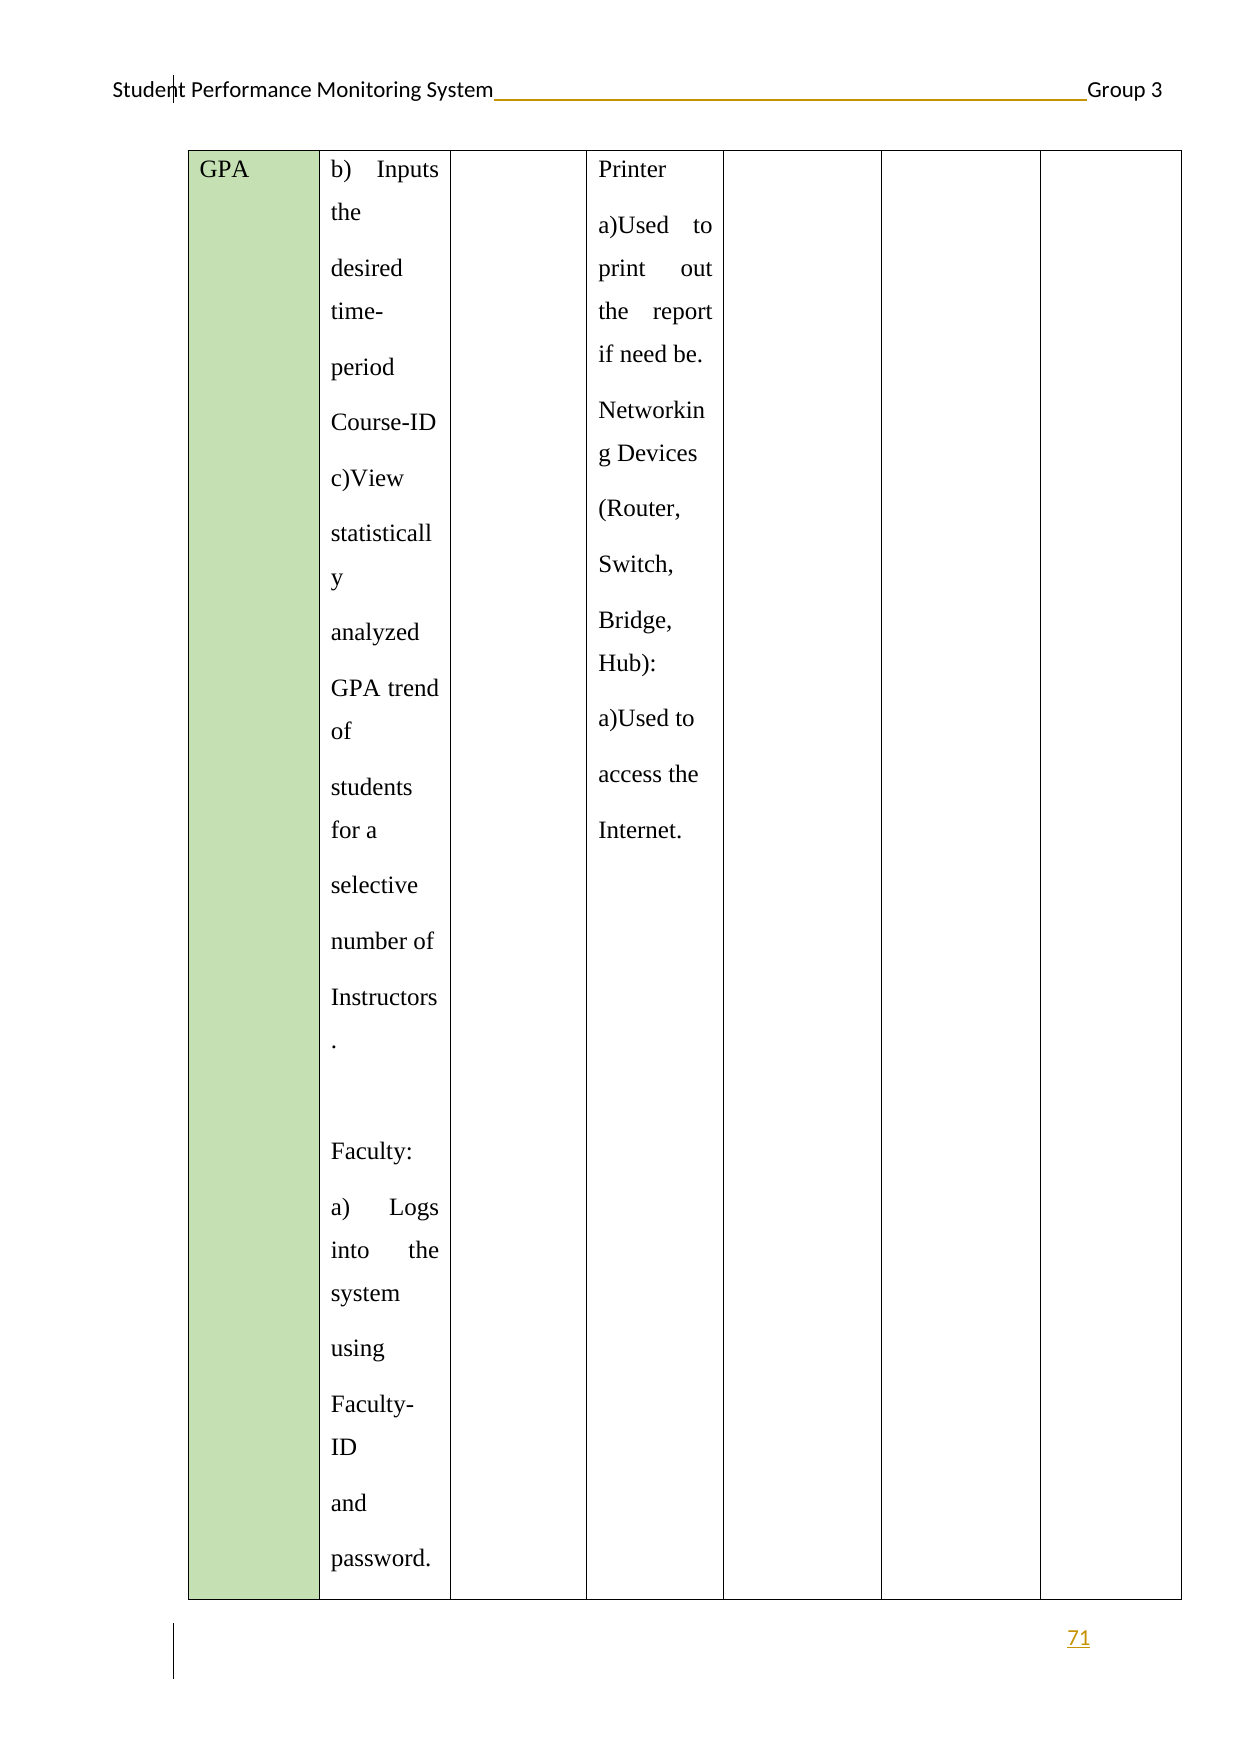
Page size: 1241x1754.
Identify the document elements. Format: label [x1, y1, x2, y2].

table_cell [189, 151, 319, 1599]
table_cell [724, 151, 881, 1599]
table_cell [1041, 151, 1181, 1599]
table_cell [451, 151, 586, 1599]
table_cell [882, 151, 1040, 1599]
table_cell [587, 151, 723, 1599]
table_cell [320, 151, 450, 1599]
